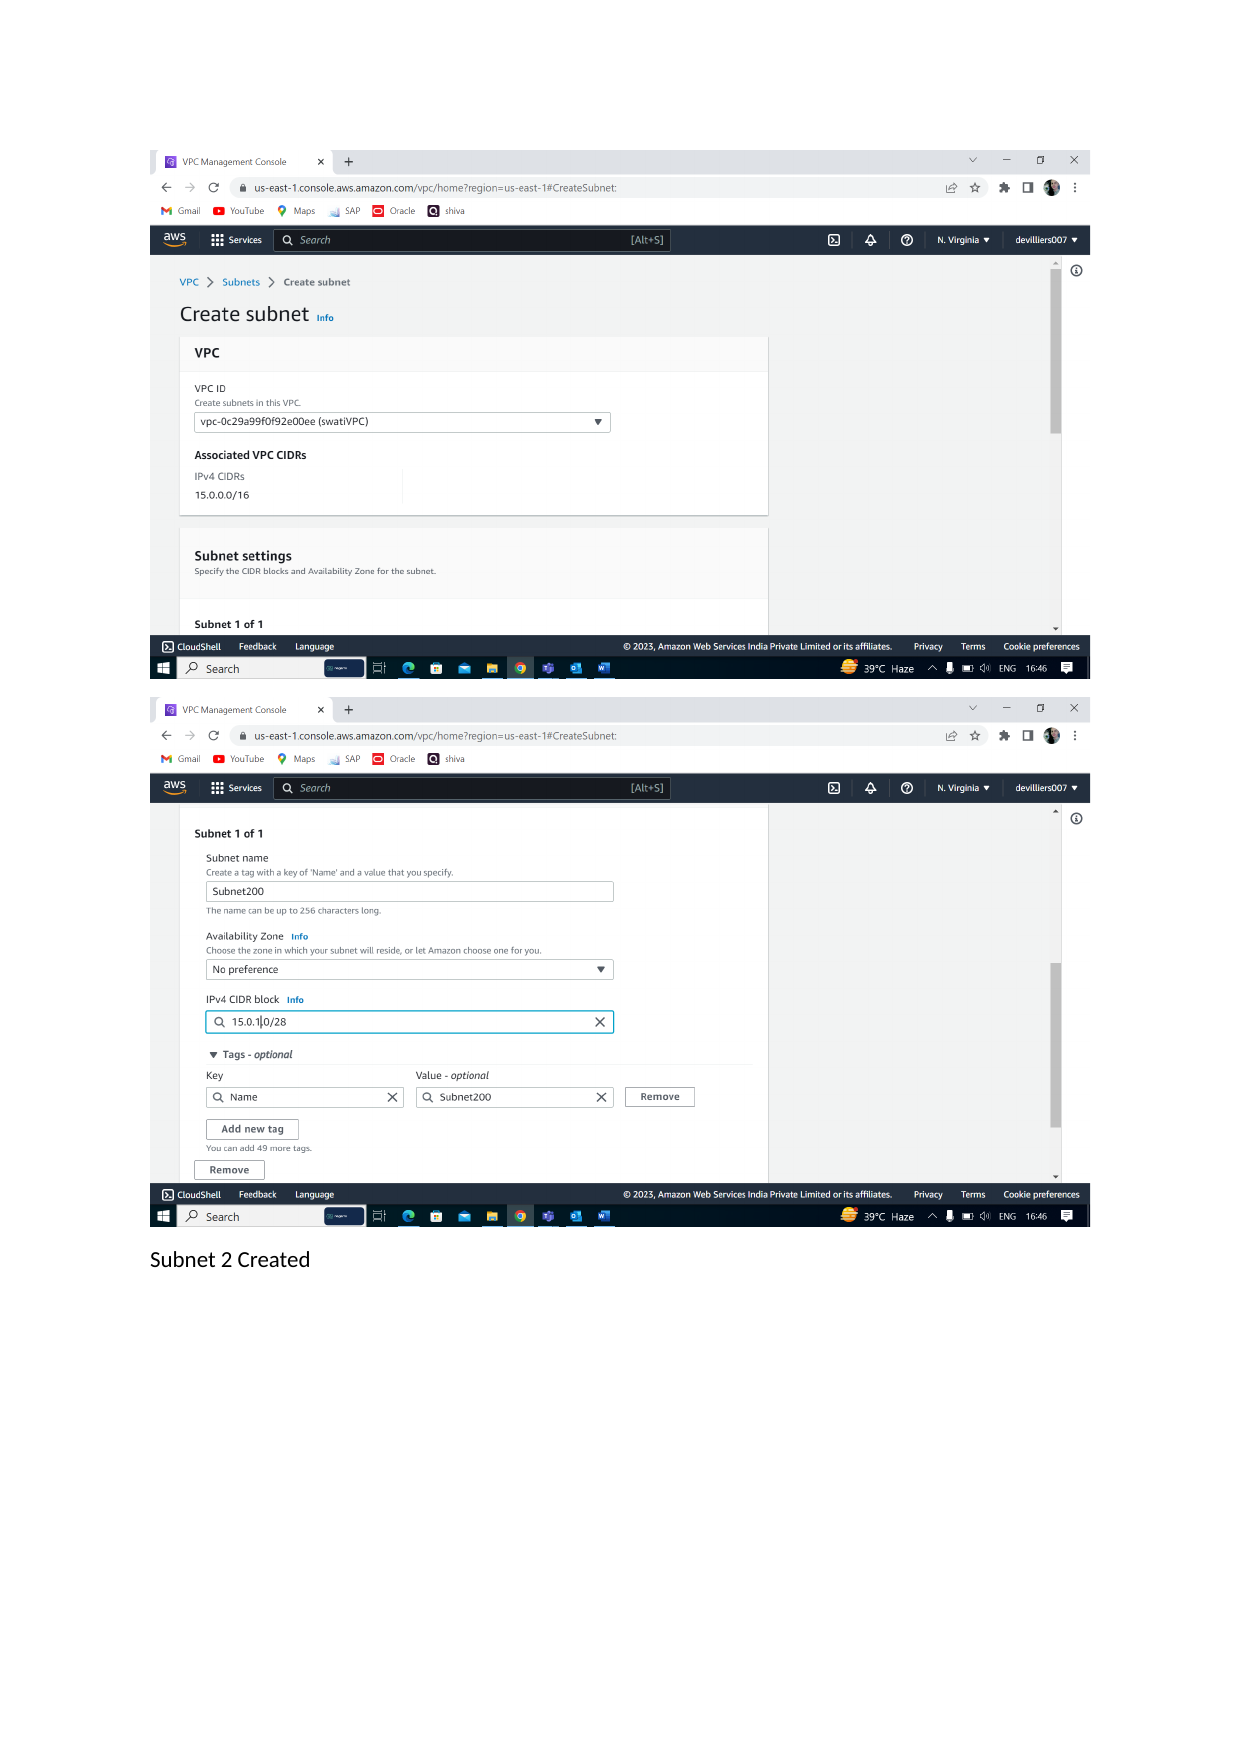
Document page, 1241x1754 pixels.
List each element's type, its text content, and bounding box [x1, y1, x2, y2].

text Subnet 2 Created [150, 1245, 1090, 1273]
picture [150, 697, 1091, 1227]
picture [150, 150, 1091, 679]
